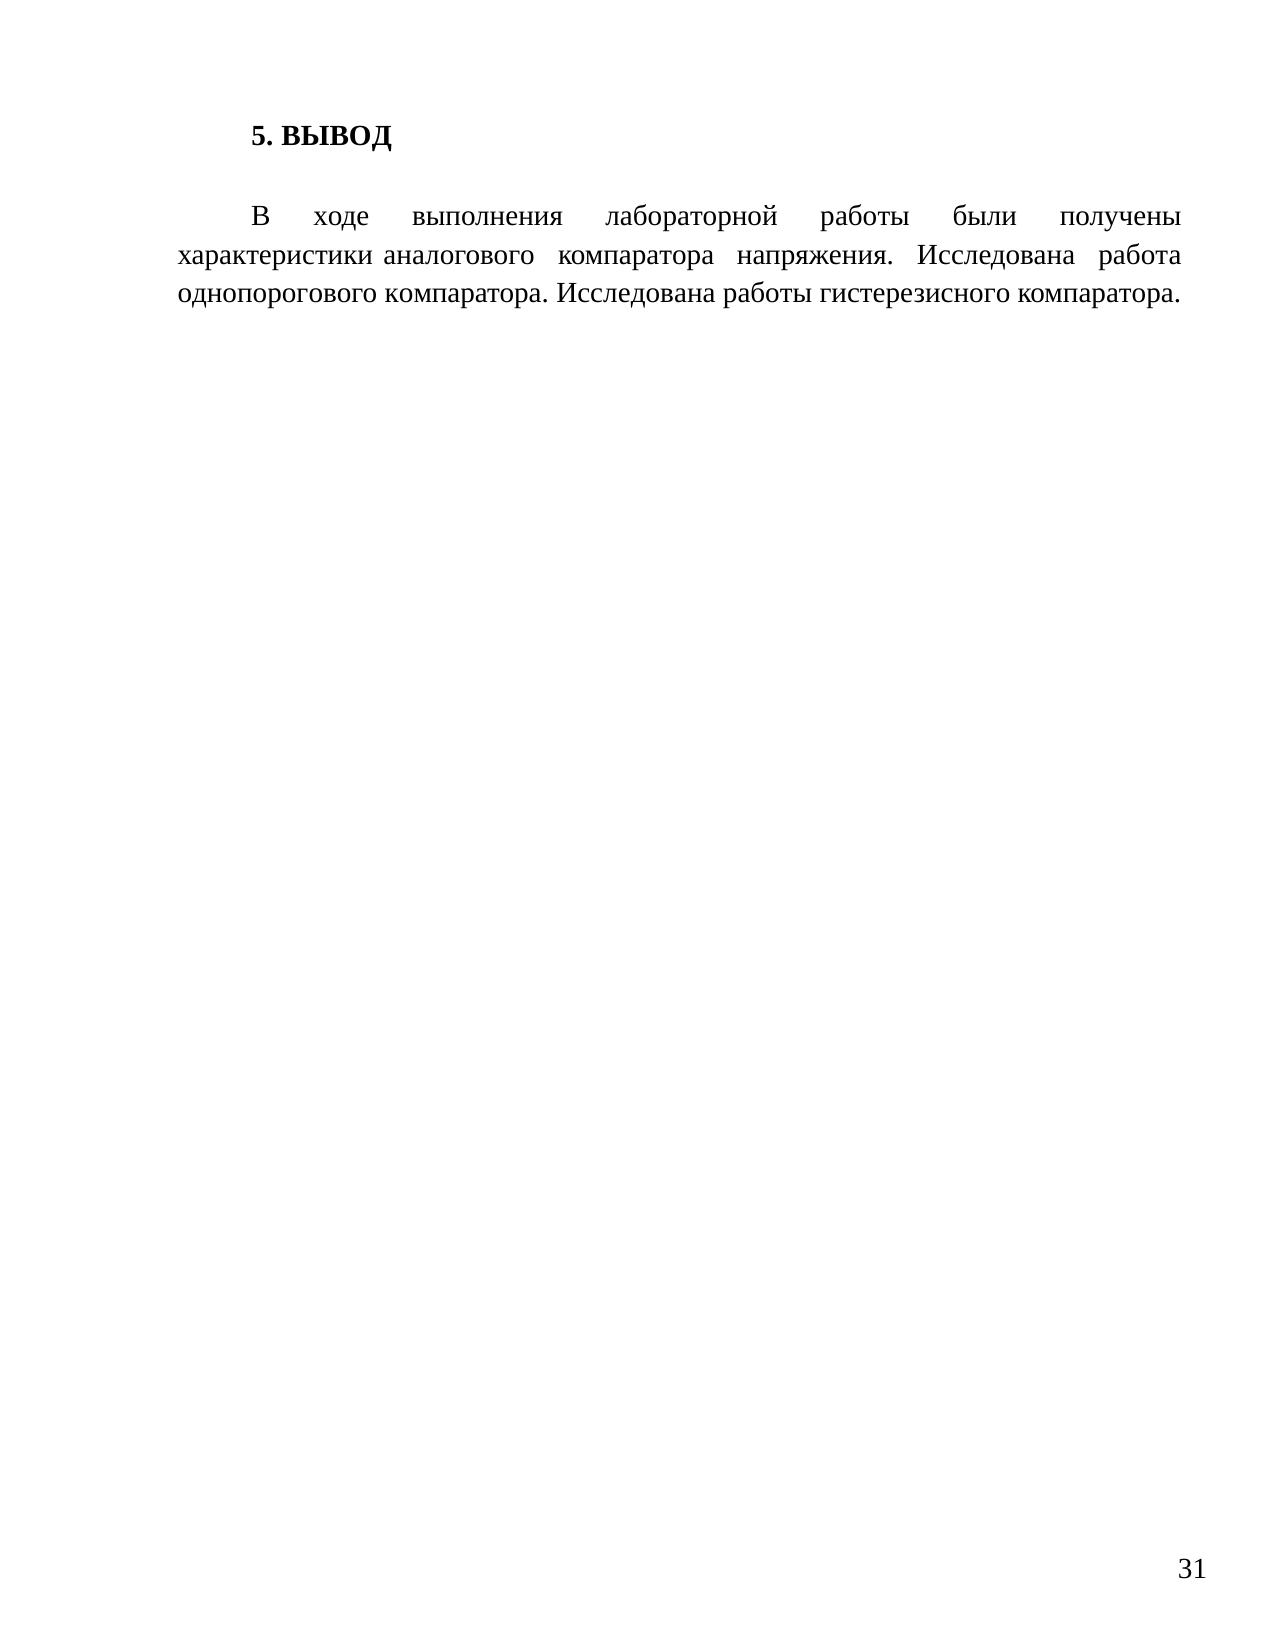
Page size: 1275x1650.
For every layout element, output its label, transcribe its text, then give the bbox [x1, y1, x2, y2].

text 5. ВЫВОД [177, 118, 1181, 152]
text В ходе выполнения лабораторной работы были получены характеристики аналогового компаратора напряжения. Исследована работа однопорогового компаратора. Исследована работы гистерезисного компаратора. [177, 198, 1181, 309]
